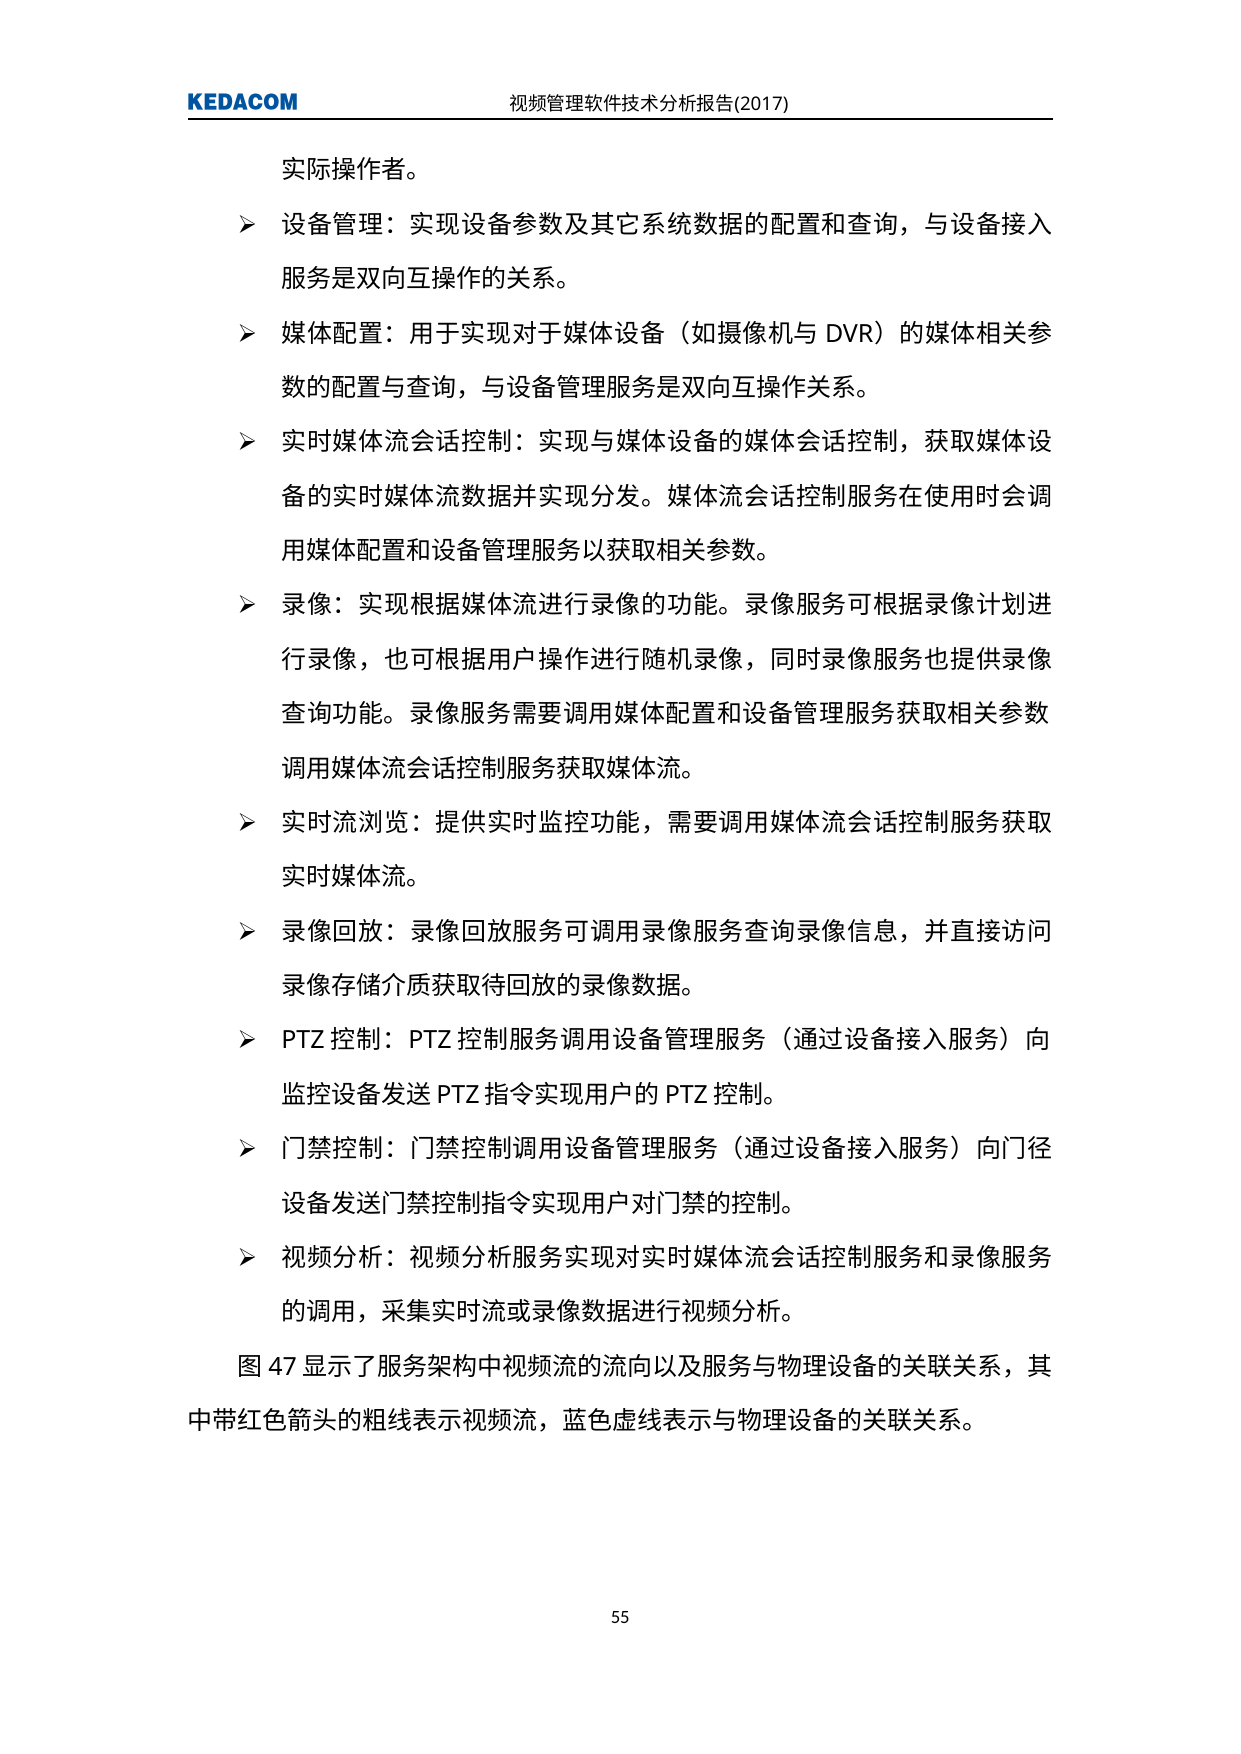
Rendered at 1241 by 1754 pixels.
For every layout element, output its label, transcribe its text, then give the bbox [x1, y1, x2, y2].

list 视频分析：视频分析服务实现对实时媒体流会话控制服务和录像服务的调用，采集实时流或录像数据进行视频分析。 [237, 1237, 1053, 1328]
list 实时流浏览：提供实时监控功能，需要调用媒体流会话控制服务获取实时媒体流。 [237, 802, 1053, 893]
list 实时媒体流会话控制：实现与媒体设备的媒体会话控制，获取媒体设备的实时媒体流数据并实现分发。媒体流会话控制服务在使用时会调用媒体配置和设备管理服务以获取相关参数。 [237, 422, 1053, 567]
list 媒体配置：用于实现对于媒体设备（如摄像机与DVR）的媒体相关参数的配置与查询，与设备管理服务是双向互操作关系。 [237, 313, 1053, 404]
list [237, 150, 1053, 186]
list 录像：实现根据媒体流进行录像的功能。录像服务可根据录像计划进行录像，也可根据用户操作进行随机录像，同时录像服务也提供录像查询功能。录像服务需要调用媒体配置和设备管理服务获取相关参数，调用媒体流会话控制服务获取媒体流。 [237, 585, 1053, 784]
list 设备管理：实现设备参数及其它系统数据的配置和查询，与设备接入服务是双向互操作的关系。 [237, 204, 1053, 295]
text 图 47显示了服务架构中视频流的流向以及服务与物理设备的关联关系，其中带红色箭头的粗线表示视频流，蓝色虚线表示与物理设备的关联关系。 [187, 1346, 1053, 1437]
list PTZ控制：PTZ控制服务调用设备管理服务（通过设备接入服务）向监控设备发送PTZ指令实现用户的PTZ控制。 [237, 1020, 1053, 1111]
list 门禁控制：门禁控制调用设备管理服务（通过设备接入服务）向门径设备发送门禁控制指令实现用户对门禁的控制。 [237, 1129, 1053, 1219]
list 录像回放：录像回放服务可调用录像服务查询录像信息，并直接访问录像存储介质获取待回放的录像数据。 [237, 911, 1053, 1002]
picture [187, 92, 298, 111]
